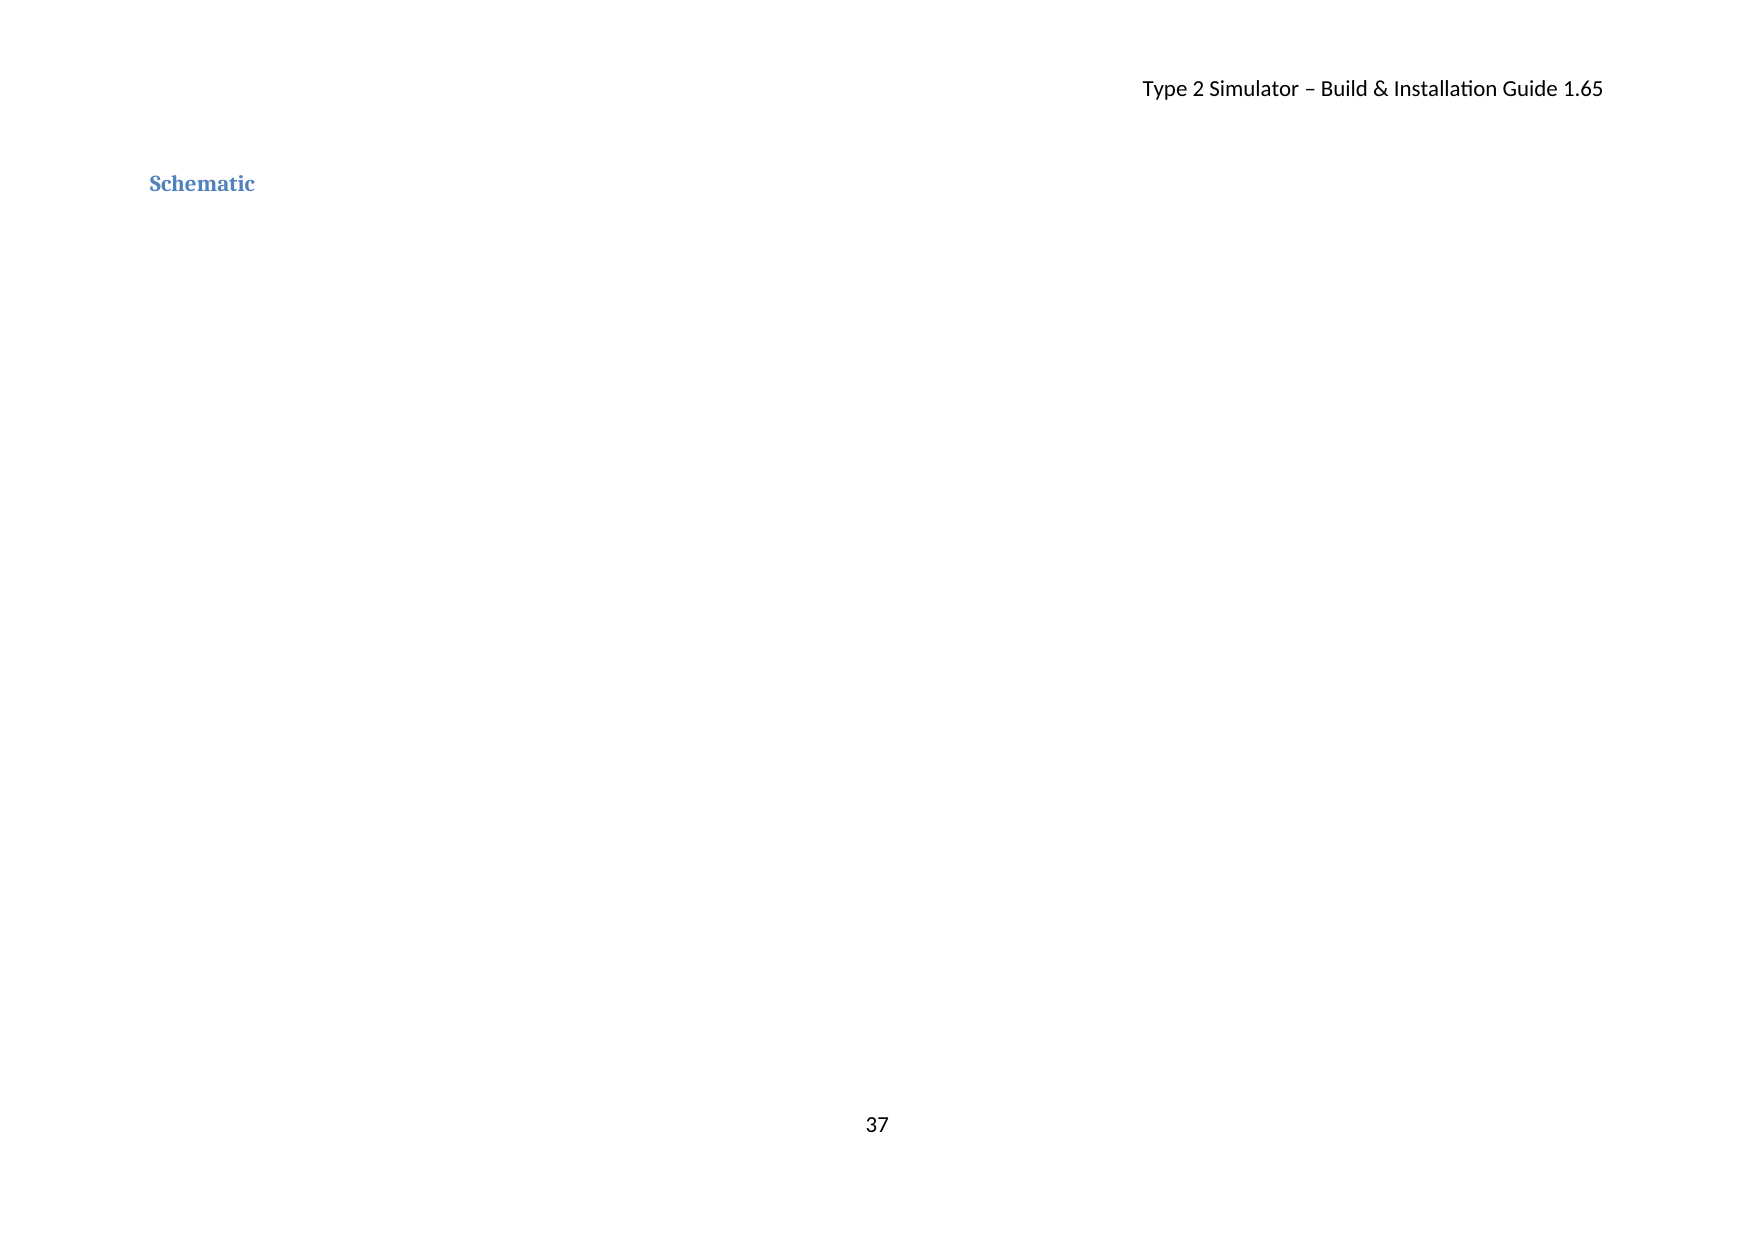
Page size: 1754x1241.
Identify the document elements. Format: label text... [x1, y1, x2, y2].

subtitle Schematic [150, 171, 1604, 197]
